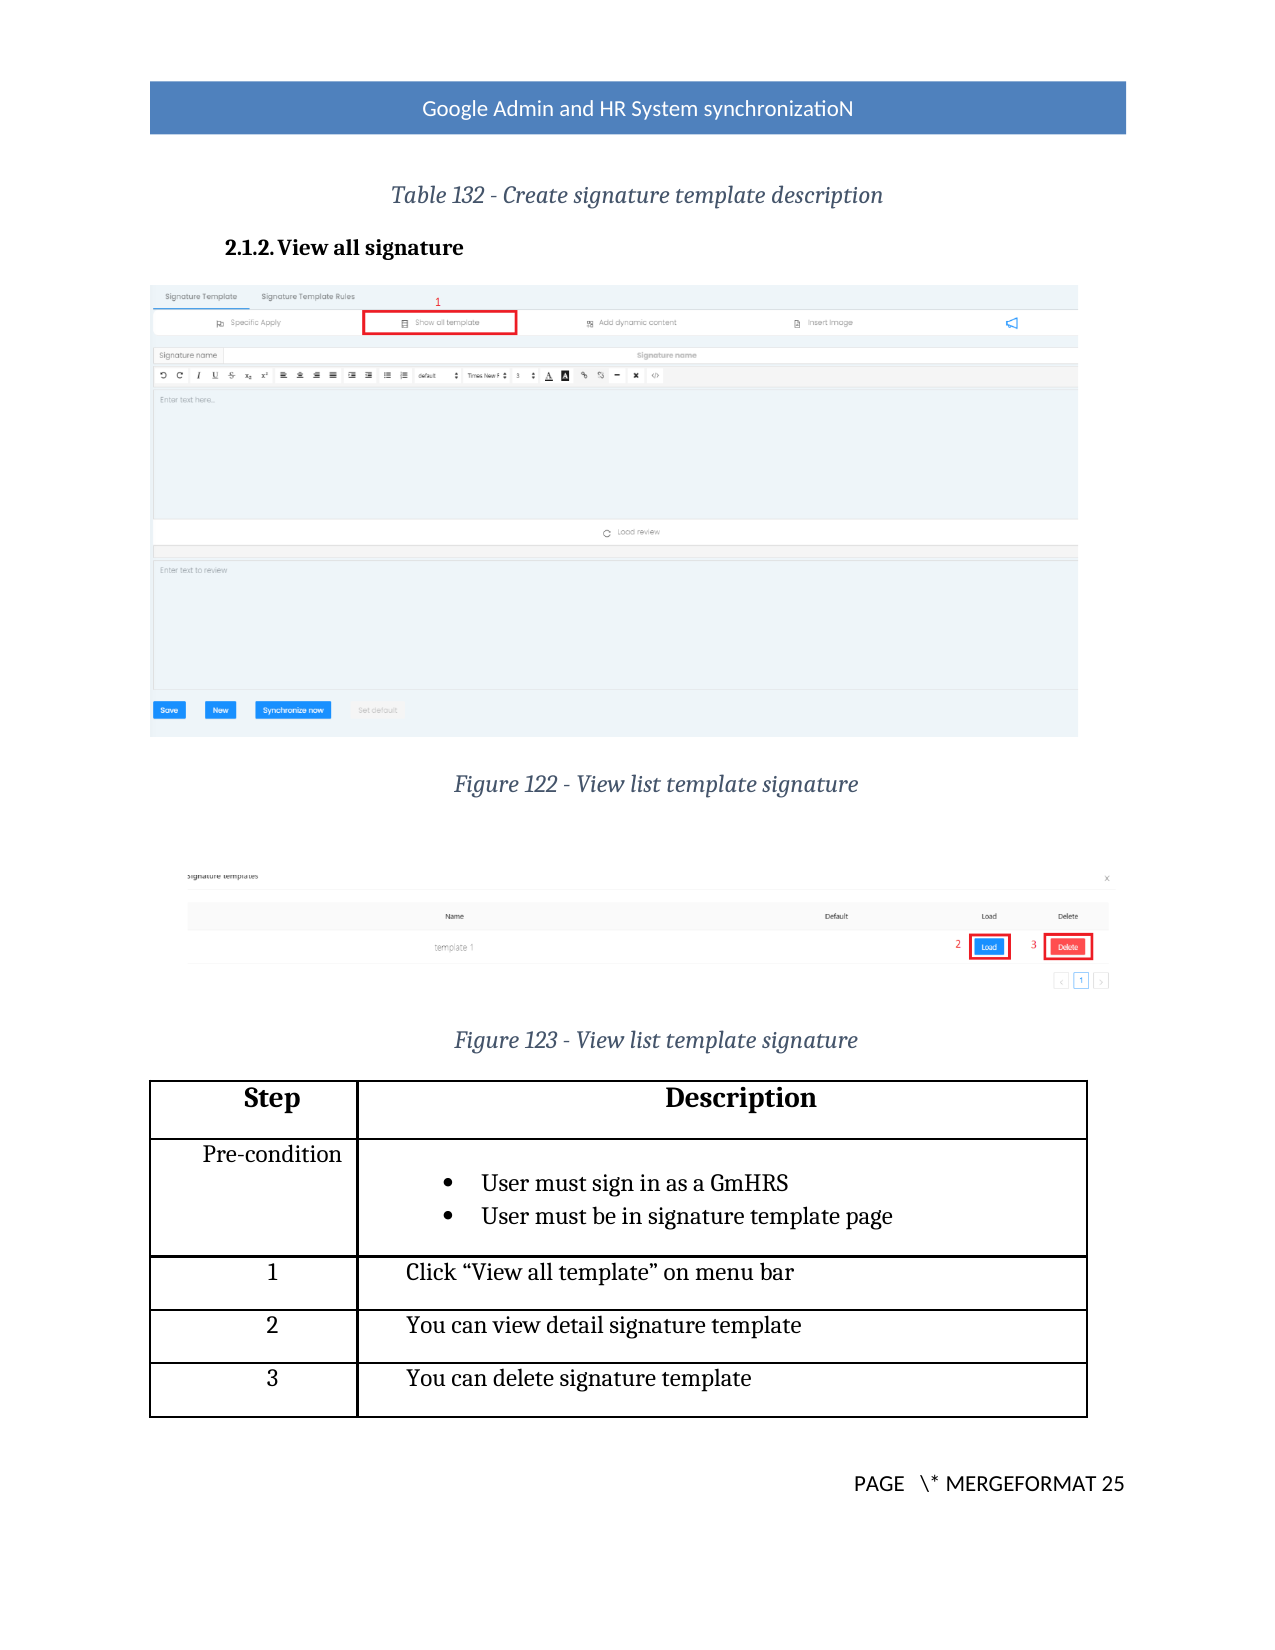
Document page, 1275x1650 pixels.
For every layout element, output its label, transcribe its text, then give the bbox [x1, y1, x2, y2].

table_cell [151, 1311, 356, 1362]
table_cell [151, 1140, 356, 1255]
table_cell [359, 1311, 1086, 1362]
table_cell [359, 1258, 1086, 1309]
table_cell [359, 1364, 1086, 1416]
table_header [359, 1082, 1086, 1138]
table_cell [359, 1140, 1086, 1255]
picture [187, 875, 1116, 993]
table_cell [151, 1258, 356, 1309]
picture [150, 285, 1079, 737]
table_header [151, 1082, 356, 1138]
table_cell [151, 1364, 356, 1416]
subtitle View all signature [225, 234, 1125, 261]
